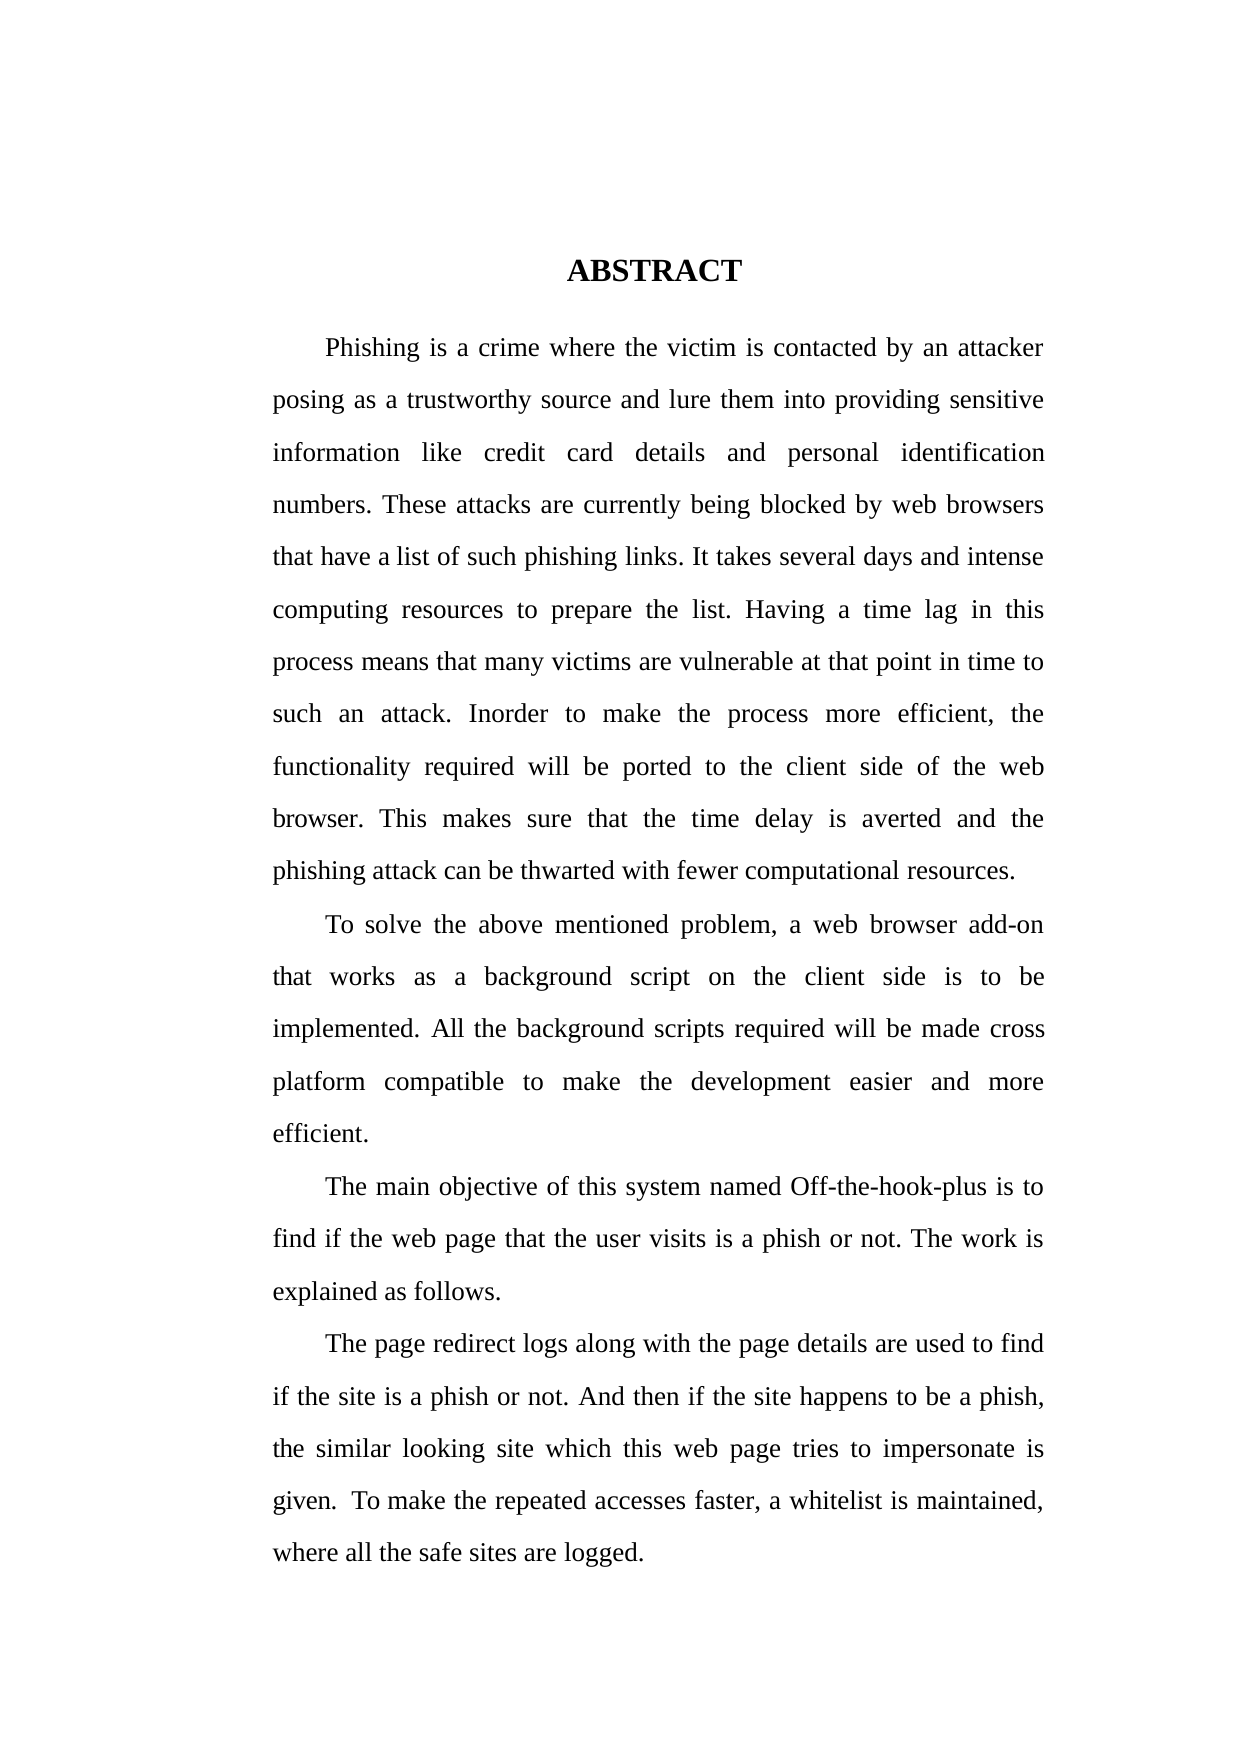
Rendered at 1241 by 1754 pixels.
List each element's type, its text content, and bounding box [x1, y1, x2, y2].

text The page redirect logs along with the page details are used to find if the site is a phish or not. And then if the site happens to be a phish, the similar looking site which this web page tries to impersonate is given. To make the repeated accesses faster, a whitelist is maintained, where all the safe sites are logged. [272, 1327, 1045, 1568]
text The main objective of this system named Off-the-hook-plus is to find if the web page that the user visits is a phish or not. The work is explained as follows. [272, 1170, 1045, 1306]
text ABSTRACT [339, 251, 970, 288]
text To solve the above mentioned problem, a web browser add-on that works as a background script on the client side is to be implemented. All the background scripts required will be made cross platform compatible to make the development easier and more efficient. [272, 908, 1045, 1148]
text Phishing is a crime where the victim is contacted by an attacker posing as a trustworthy source and lure them into providing sensitive information like credit card details and personal identification numbers. These attacks are currently being blocked by web browsers that have a list of such phishing links. It takes several days and intense computing resources to prepare the list. Having a time lag in this process means that many victims are vulnerable at that point in time to such an attack. Inorder to make the process more efficient, the functionality required will be ported to the client side of the web browser. This makes sure that the time delay is averted and the phishing attack can be thwarted with fewer computational resources. [272, 331, 1045, 885]
